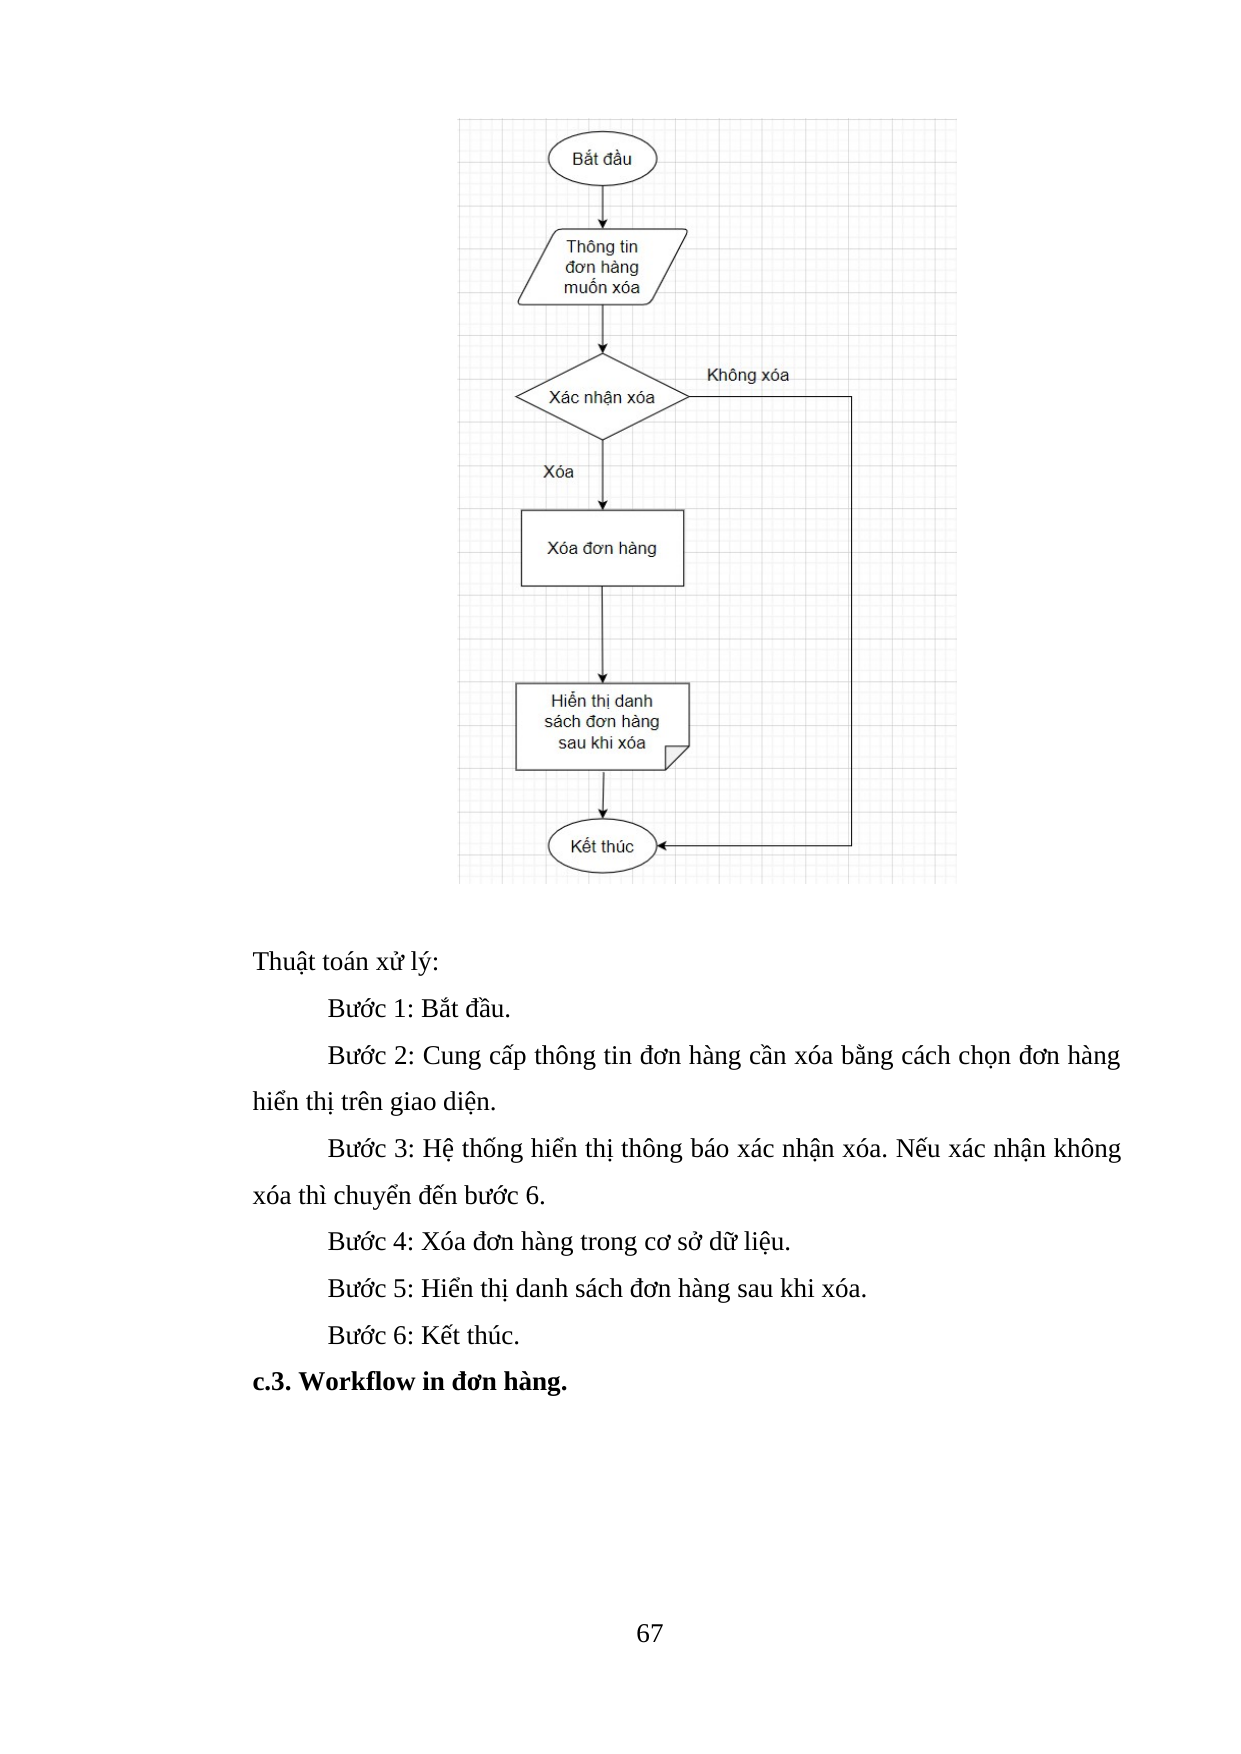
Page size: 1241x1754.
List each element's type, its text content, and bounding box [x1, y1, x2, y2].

picture [457, 118, 957, 884]
text Bước 5: Hiển thị danh sách đơn hàng sau khi xóa. [252, 1272, 1122, 1303]
text c.3. Workflow in đơn hàng. [177, 1365, 1122, 1397]
text Bước 3: Hệ thống hiển thị thông báo xác nhận xóa. Nếu xác nhận không xóa thì chuyển đến bước 6. [252, 1132, 1122, 1210]
text Bước 6: Kết thúc. [252, 1319, 1122, 1350]
text Thuật toán xử lý: [177, 945, 1122, 977]
text Bước 4: Xóa đơn hàng trong cơ sở dữ liệu. [252, 1225, 1122, 1257]
text Bước 1: Bắt đầu. [252, 992, 1122, 1023]
text Bước 2: Cung cấp thông tin đơn hàng cần xóa bằng cách chọn đơn hàng hiển thị trên giao diện. [252, 1039, 1122, 1117]
